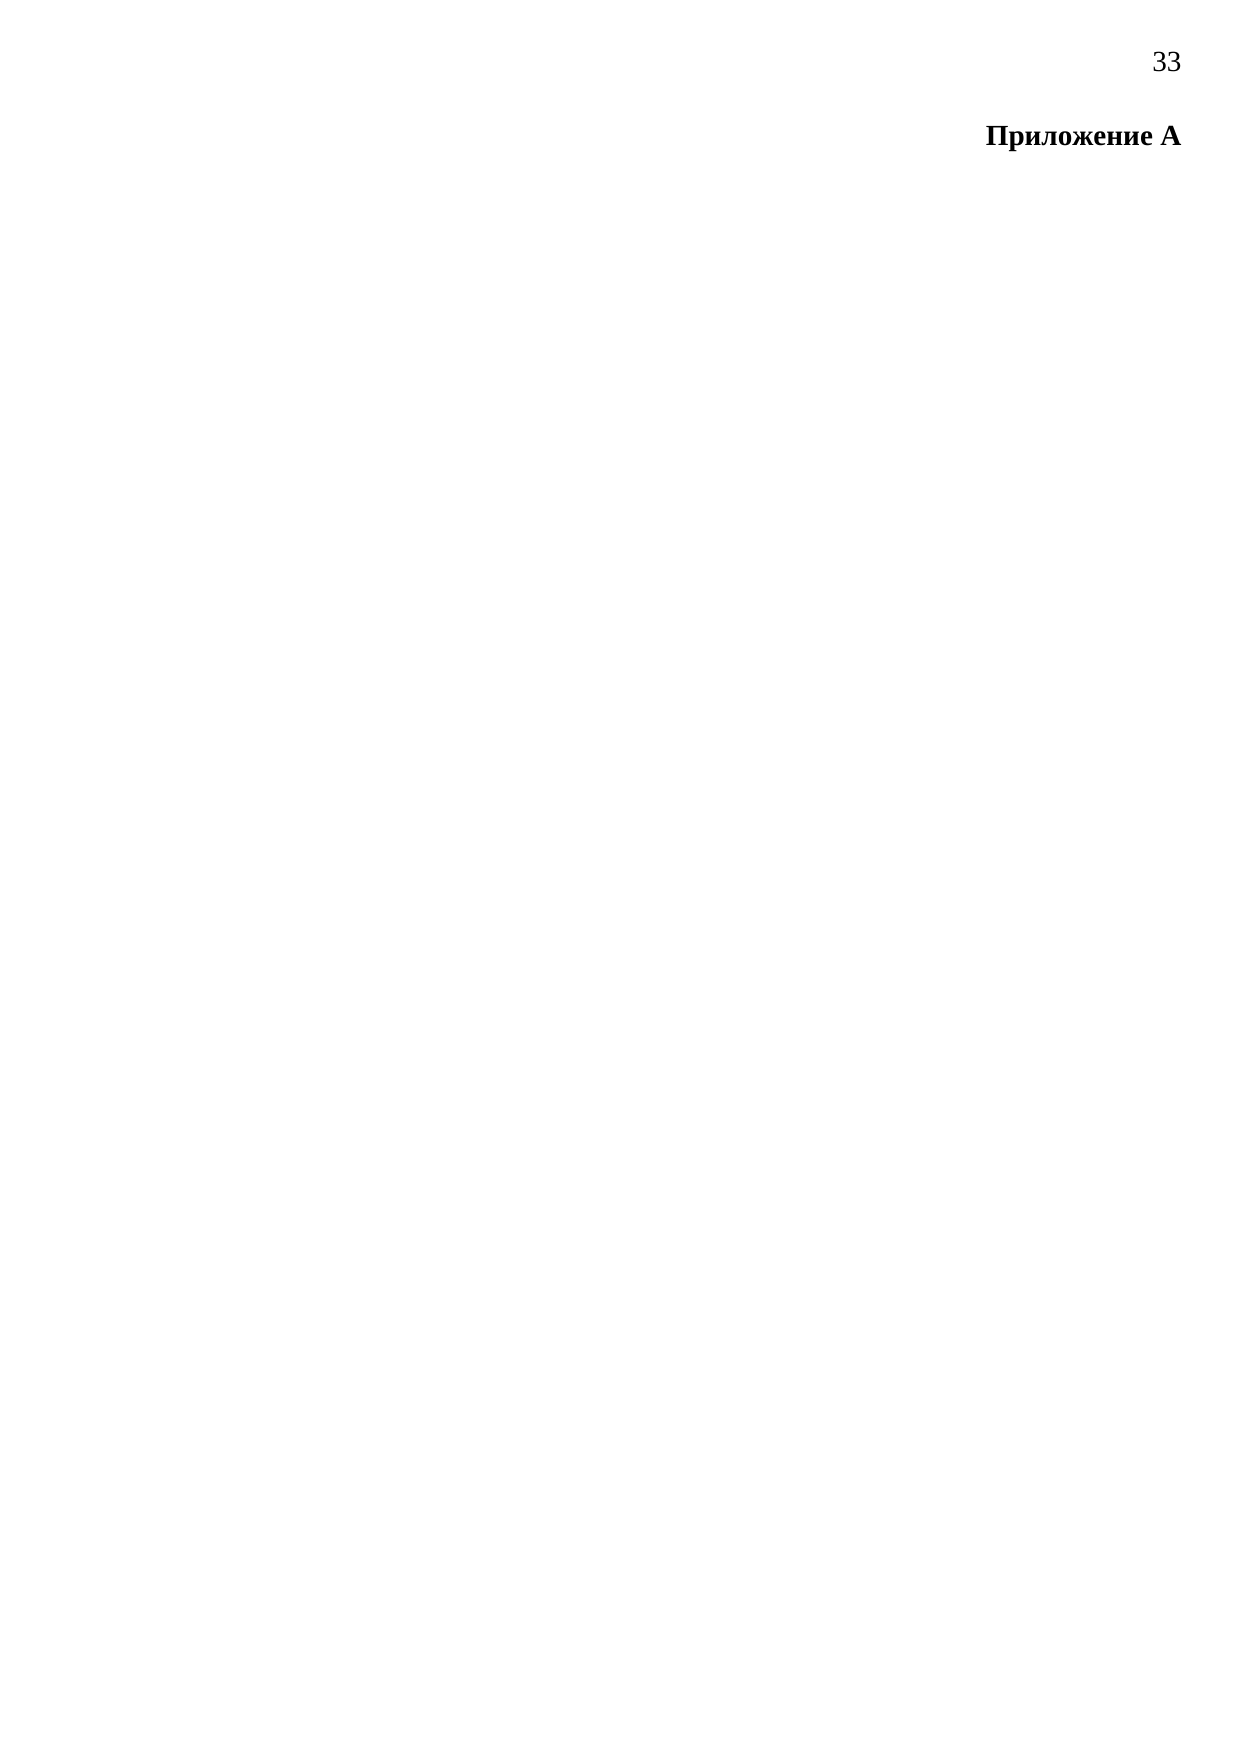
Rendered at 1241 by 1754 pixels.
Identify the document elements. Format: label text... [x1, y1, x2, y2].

list Приложение А [136, 118, 1181, 152]
